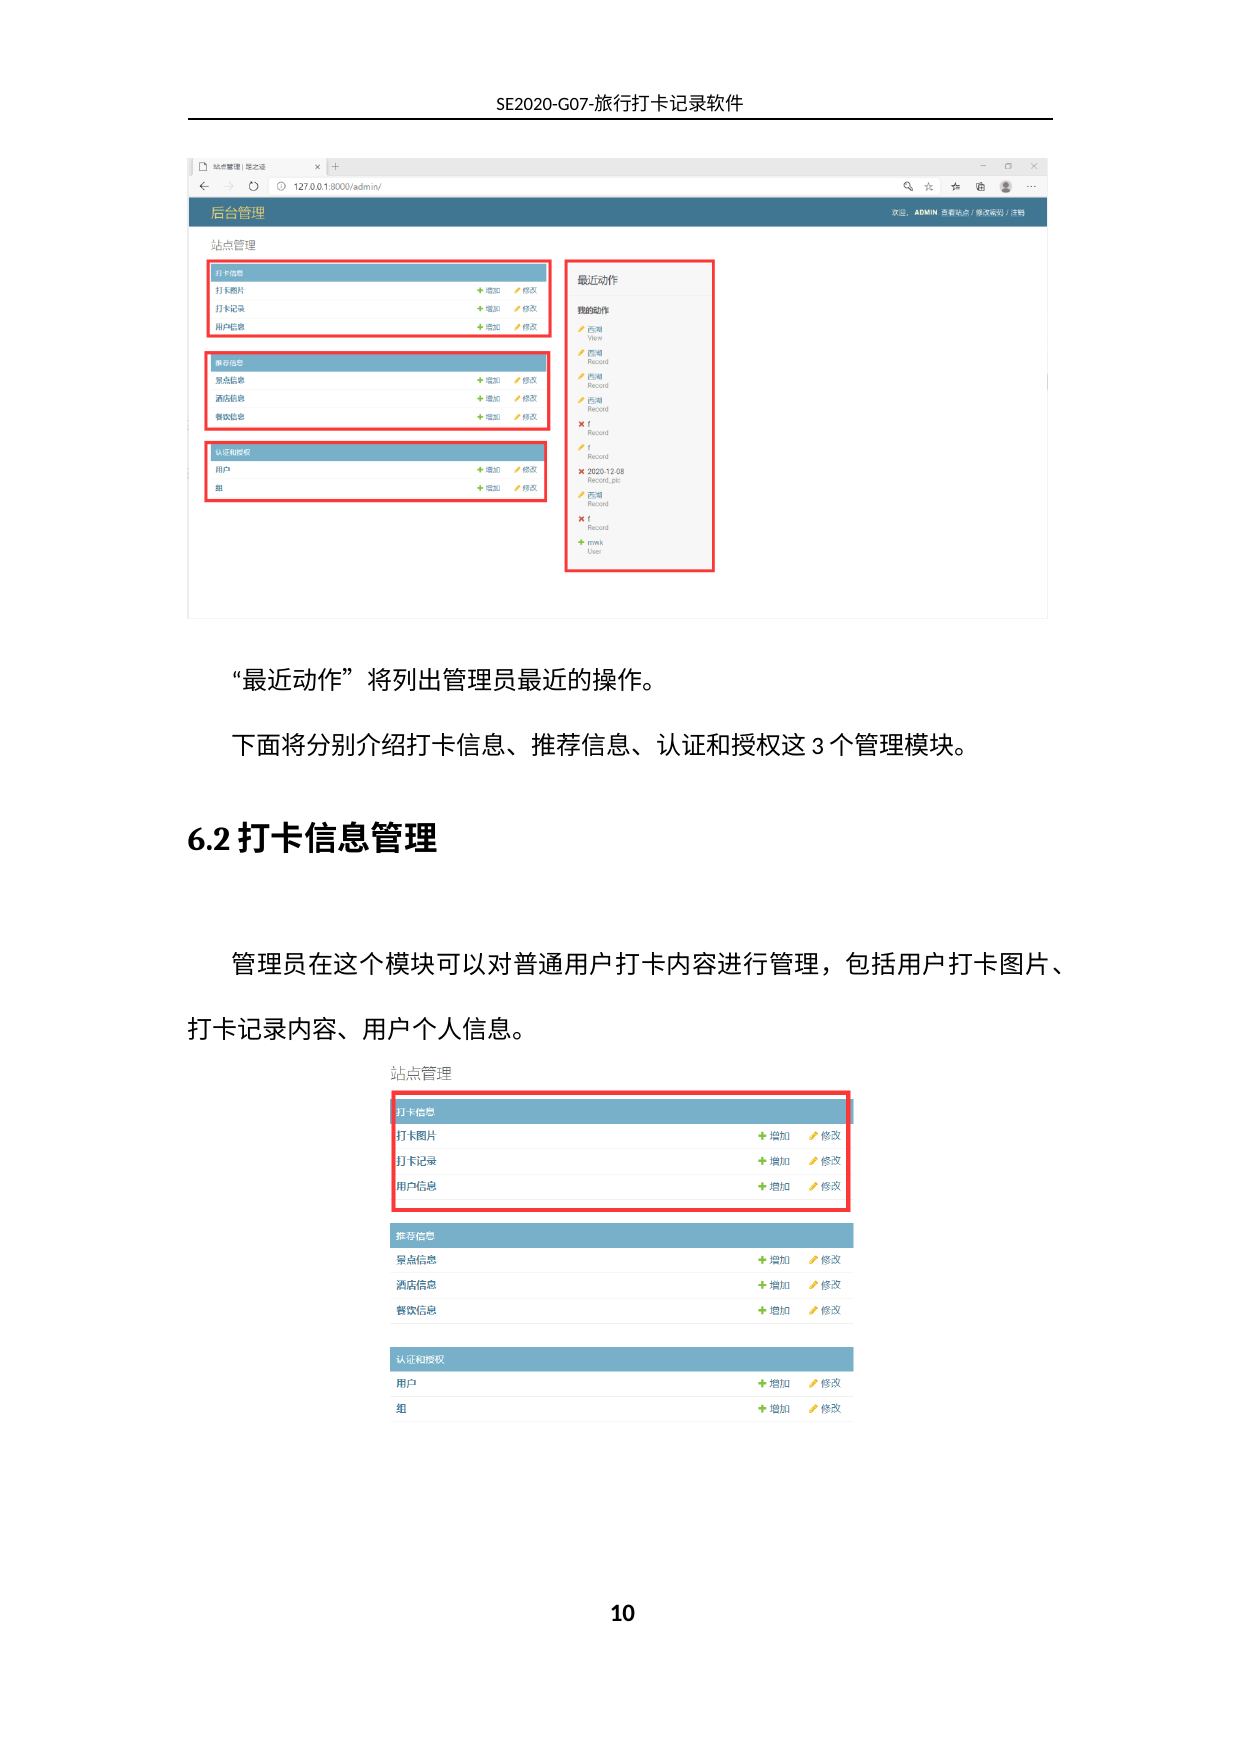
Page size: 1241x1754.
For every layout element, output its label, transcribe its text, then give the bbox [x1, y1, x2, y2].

picture [383, 1060, 857, 1447]
picture [187, 158, 1048, 619]
text 管理员在这个模块可以对普通用户打卡内容进行管理，包括用户打卡图片、打卡记录内容、用户个人信息。 [187, 930, 1053, 1060]
text 下面将分别介绍打卡信息、推荐信息、认证和授权这3个管理模块。 [187, 711, 1053, 776]
subtitle 6.2 打卡信息管理 [187, 803, 1053, 868]
text “最近动作”将列出管理员最近的操作。 [187, 646, 1053, 711]
